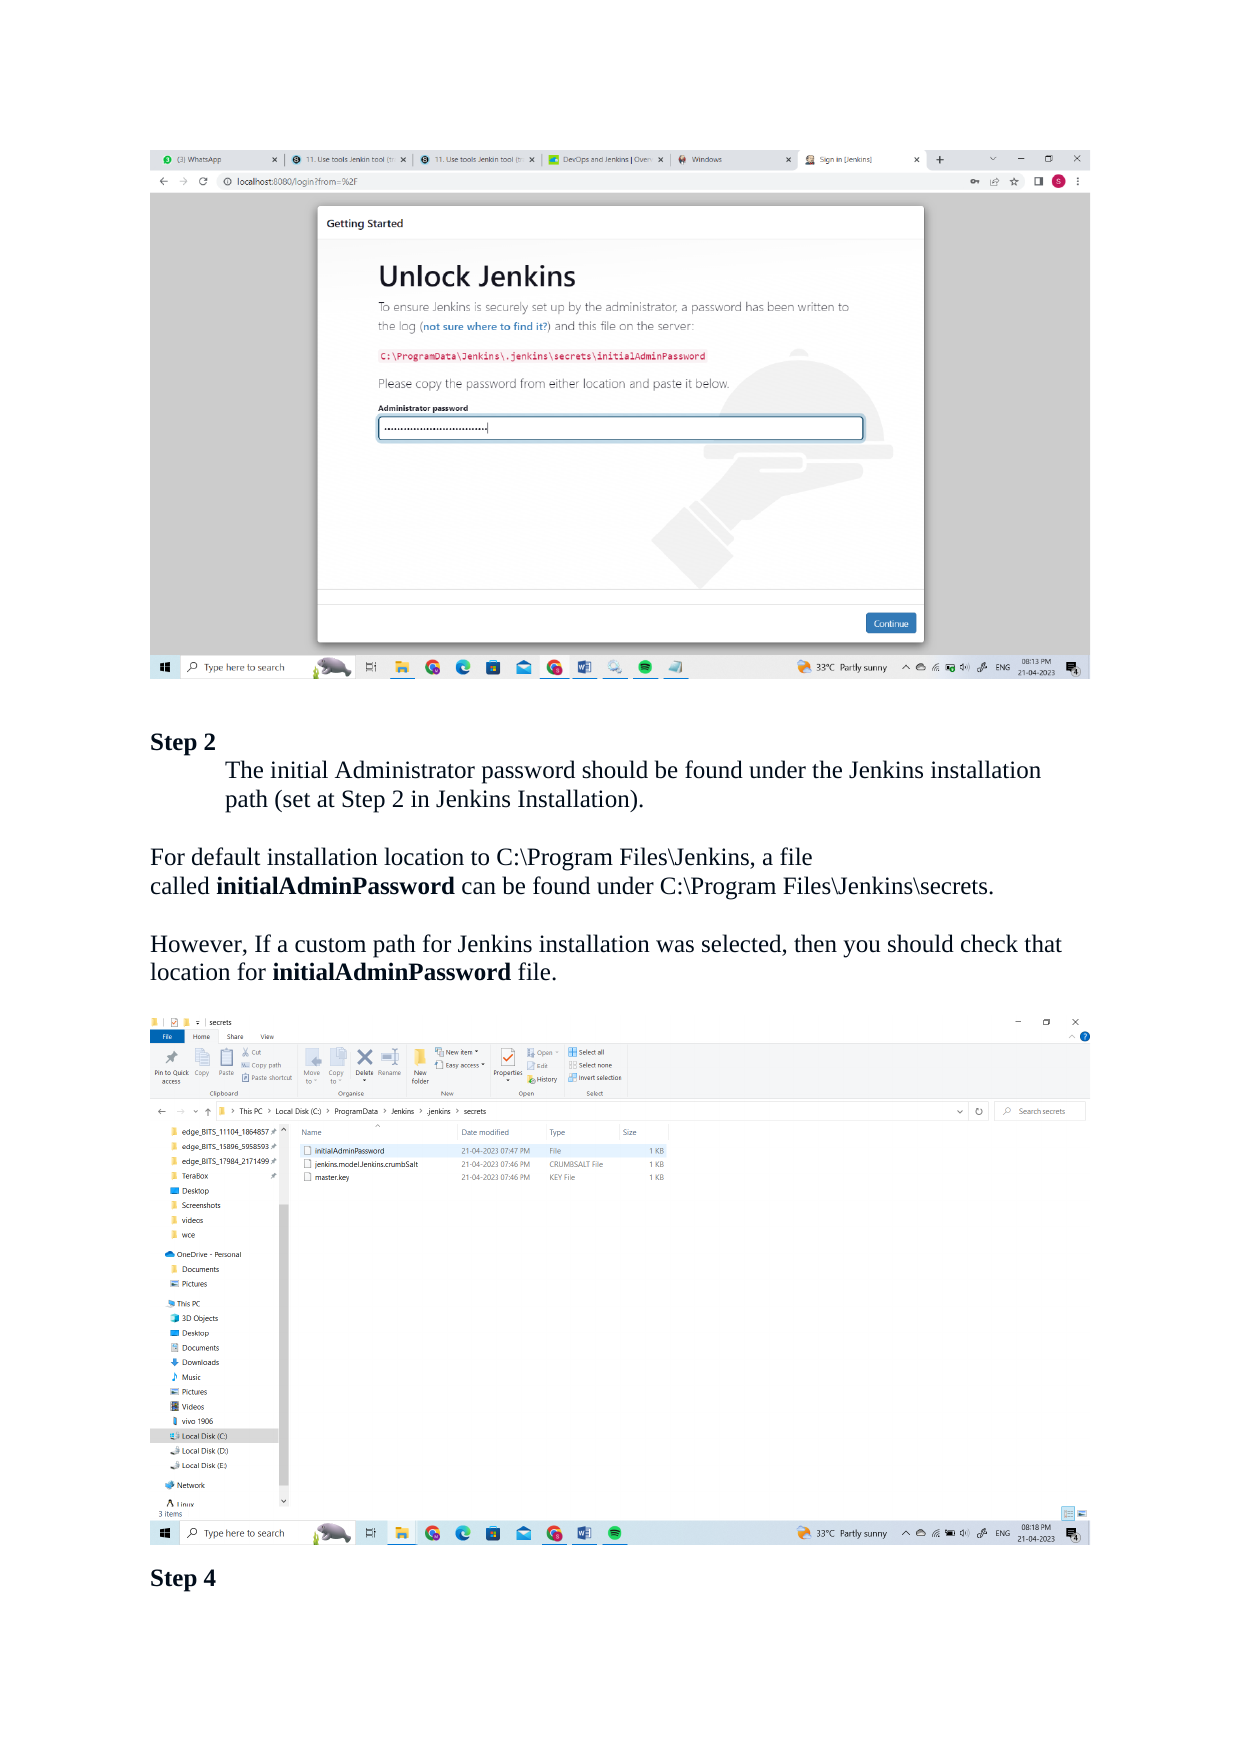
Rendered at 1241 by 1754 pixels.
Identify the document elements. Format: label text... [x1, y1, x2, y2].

text Step 4 [150, 1563, 1090, 1592]
picture [150, 150, 1091, 679]
picture [150, 1015, 1091, 1545]
text However, If a custom path for Jenkins installation was selected, then you should check that location for initialAdminPassword file. [150, 929, 1090, 986]
text Step 2 [150, 727, 1090, 755]
text The initial Administrator password should be found under the Jenkins installation path (set at Step 2 in Jenkins Installation). [225, 755, 1090, 813]
text For default installation location to C:\Program Files\Jenkins, a file called initialAdminPassword can be found under C:\Program Files\Jenkins\secrets. [150, 842, 1090, 899]
